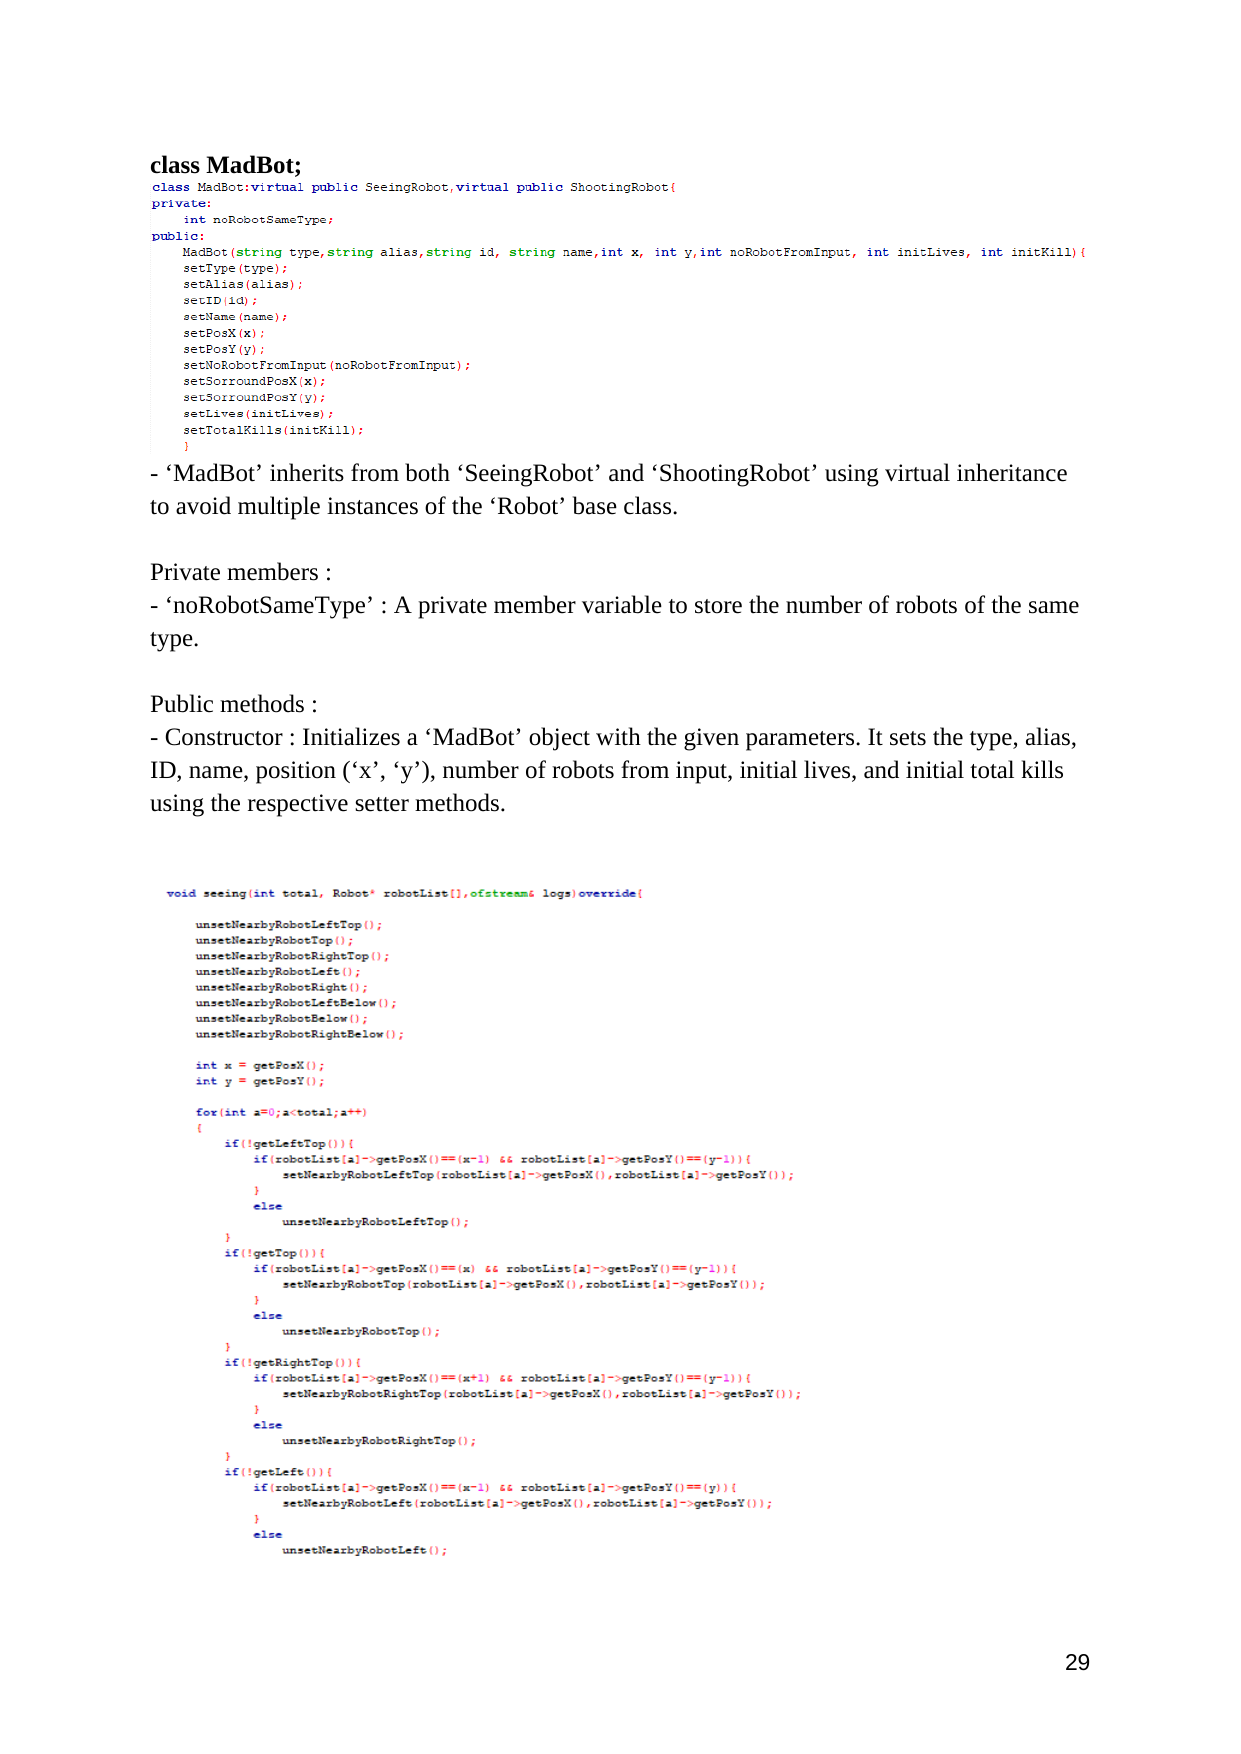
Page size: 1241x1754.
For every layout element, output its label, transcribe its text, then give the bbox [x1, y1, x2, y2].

picture [150, 183, 1091, 454]
text - ‘noRobotSameType’ : A private member variable to store the number of robots of the same type. [150, 590, 1090, 652]
text - Constructor : Initializes a ‘MadBot’ object with the given parameters. It sets the type, alias, ID, name, position (‘x’, ‘y’), number of robots from input, initial lives, and initial total kills using the respective setter methods. [150, 722, 1090, 817]
text class MadBot; [150, 150, 1090, 179]
picture [150, 887, 806, 1562]
text Private members : [150, 557, 1090, 586]
text Public methods : [150, 689, 1090, 718]
text - ‘MadBot’ inherits from both ‘SeeingRobot’ and ‘ShootingRobot’ using virtual inheritance to avoid multiple instances of the ‘Robot’ base class. [150, 458, 1090, 519]
